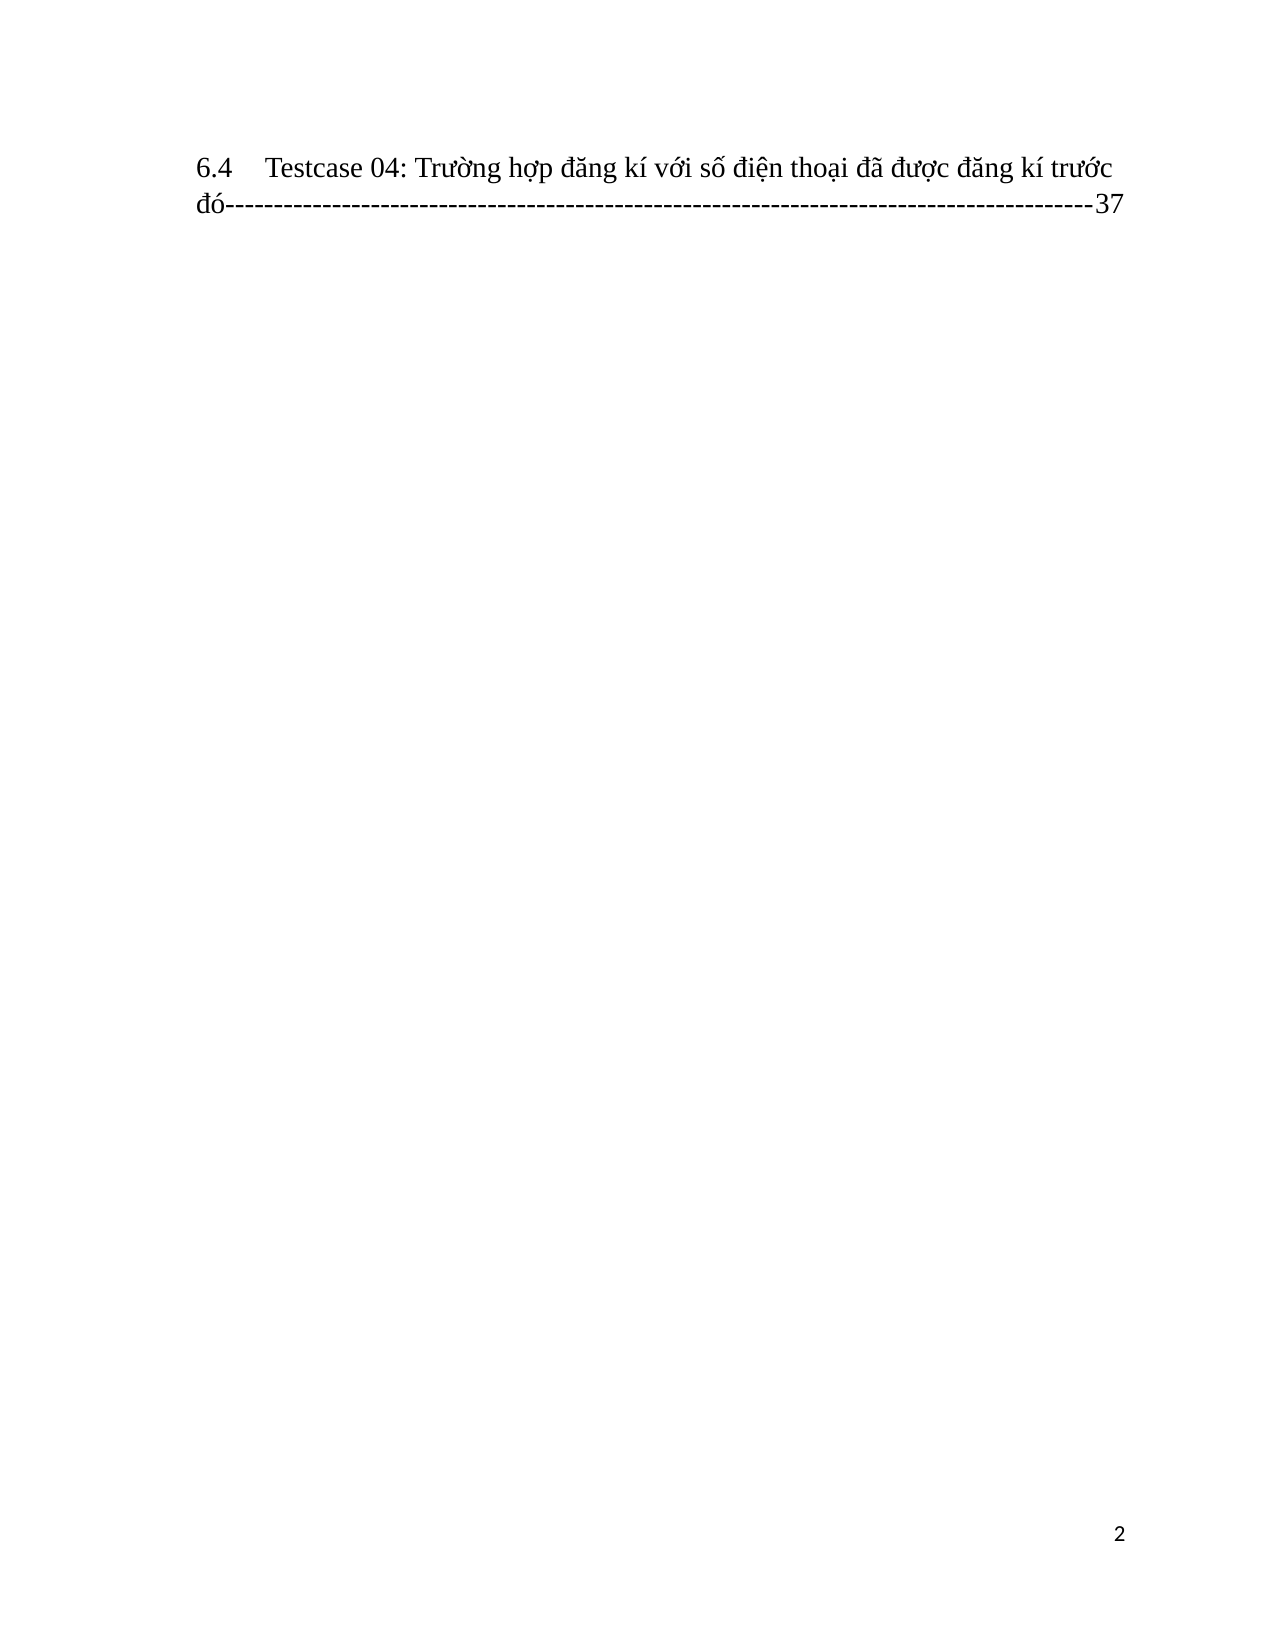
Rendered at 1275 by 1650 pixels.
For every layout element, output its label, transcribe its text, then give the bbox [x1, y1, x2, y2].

text 6.4 Testcase 04: Trường hợp đăng kí với số điện thoại đã được đăng kí trước đó------------------------- 37 [196, 150, 1125, 220]
